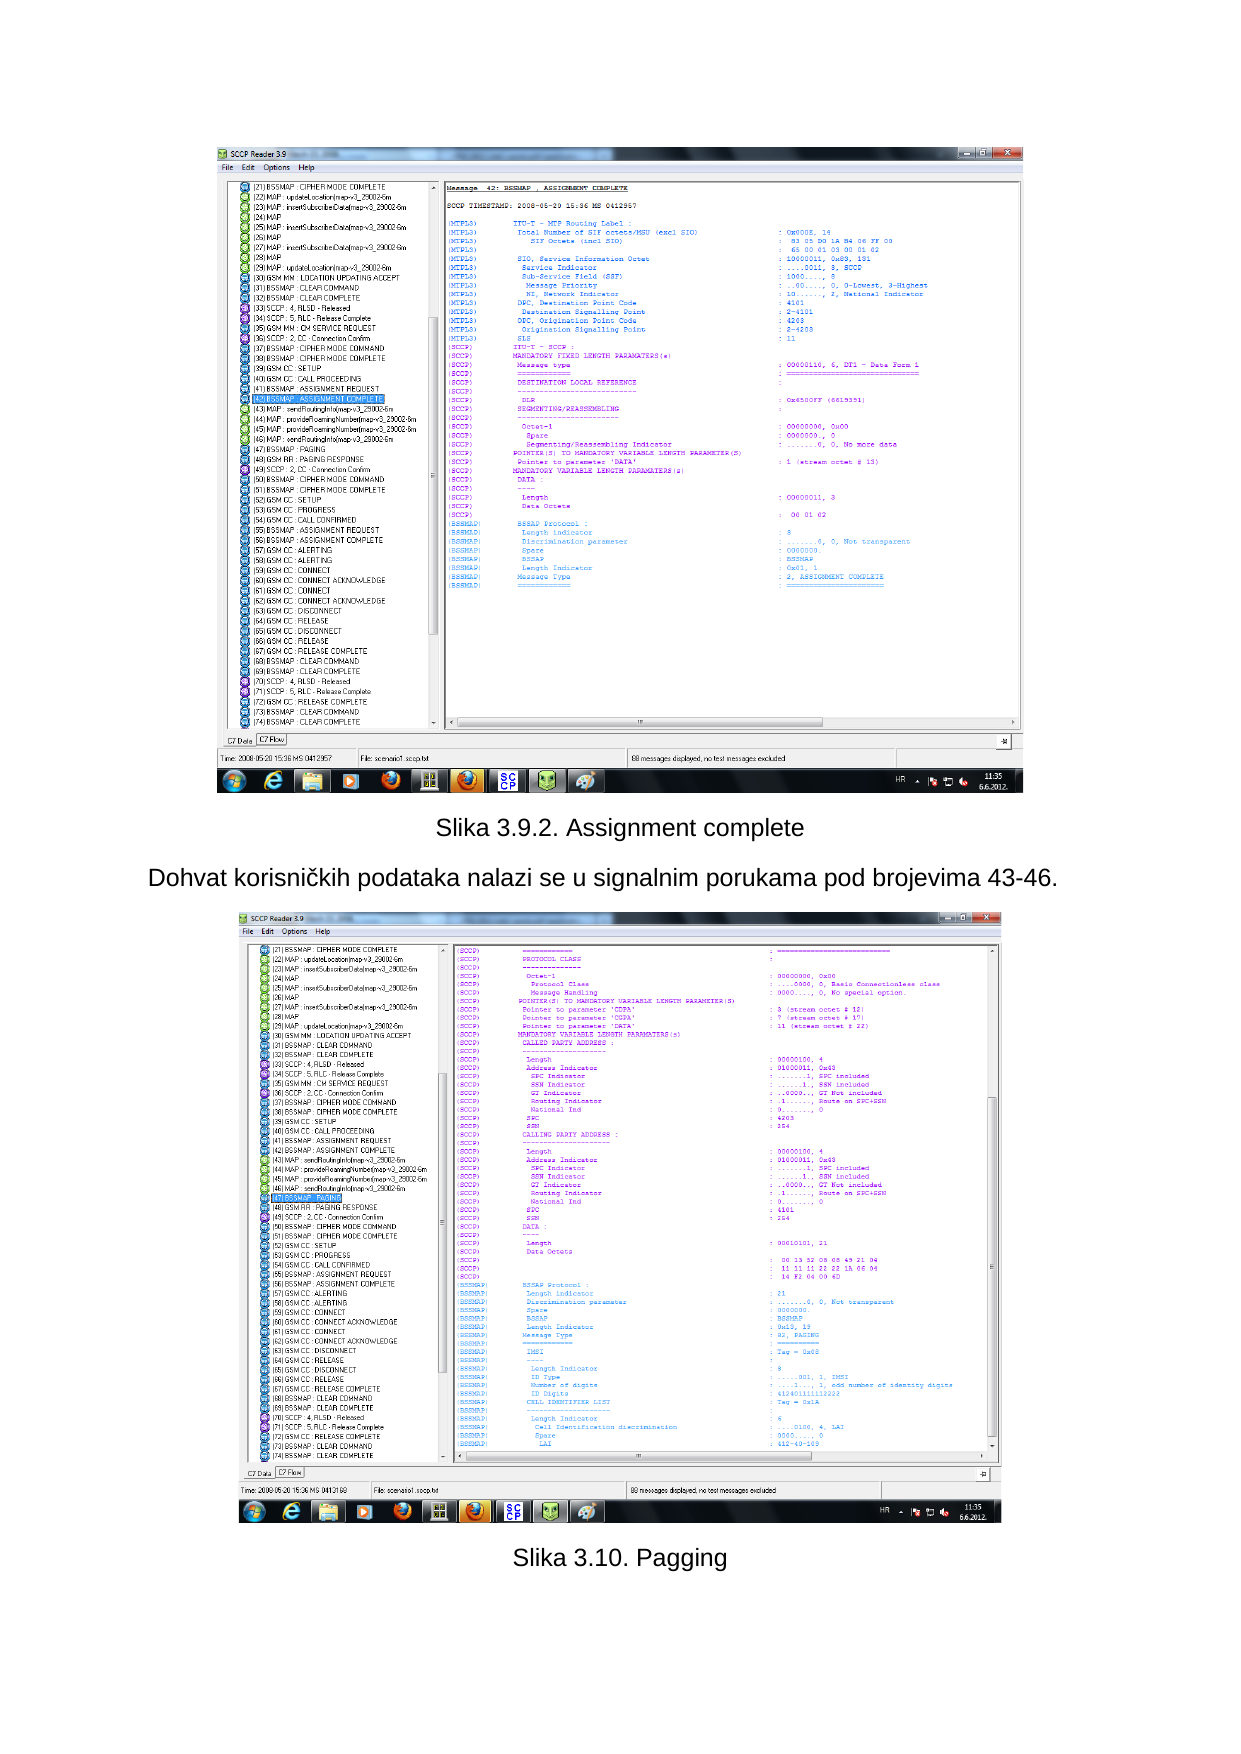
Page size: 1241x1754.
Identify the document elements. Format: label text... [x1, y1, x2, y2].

picture [238, 912, 1002, 1523]
text Dohvat korisničkih podataka nalazi se u signalnim porukama pod brojevima 43-46. [148, 863, 1093, 892]
picture [217, 147, 1024, 793]
text Slika 3.10. Pagging [148, 1543, 1093, 1572]
text Slika 3.9.2. Assignment complete [148, 813, 1093, 842]
